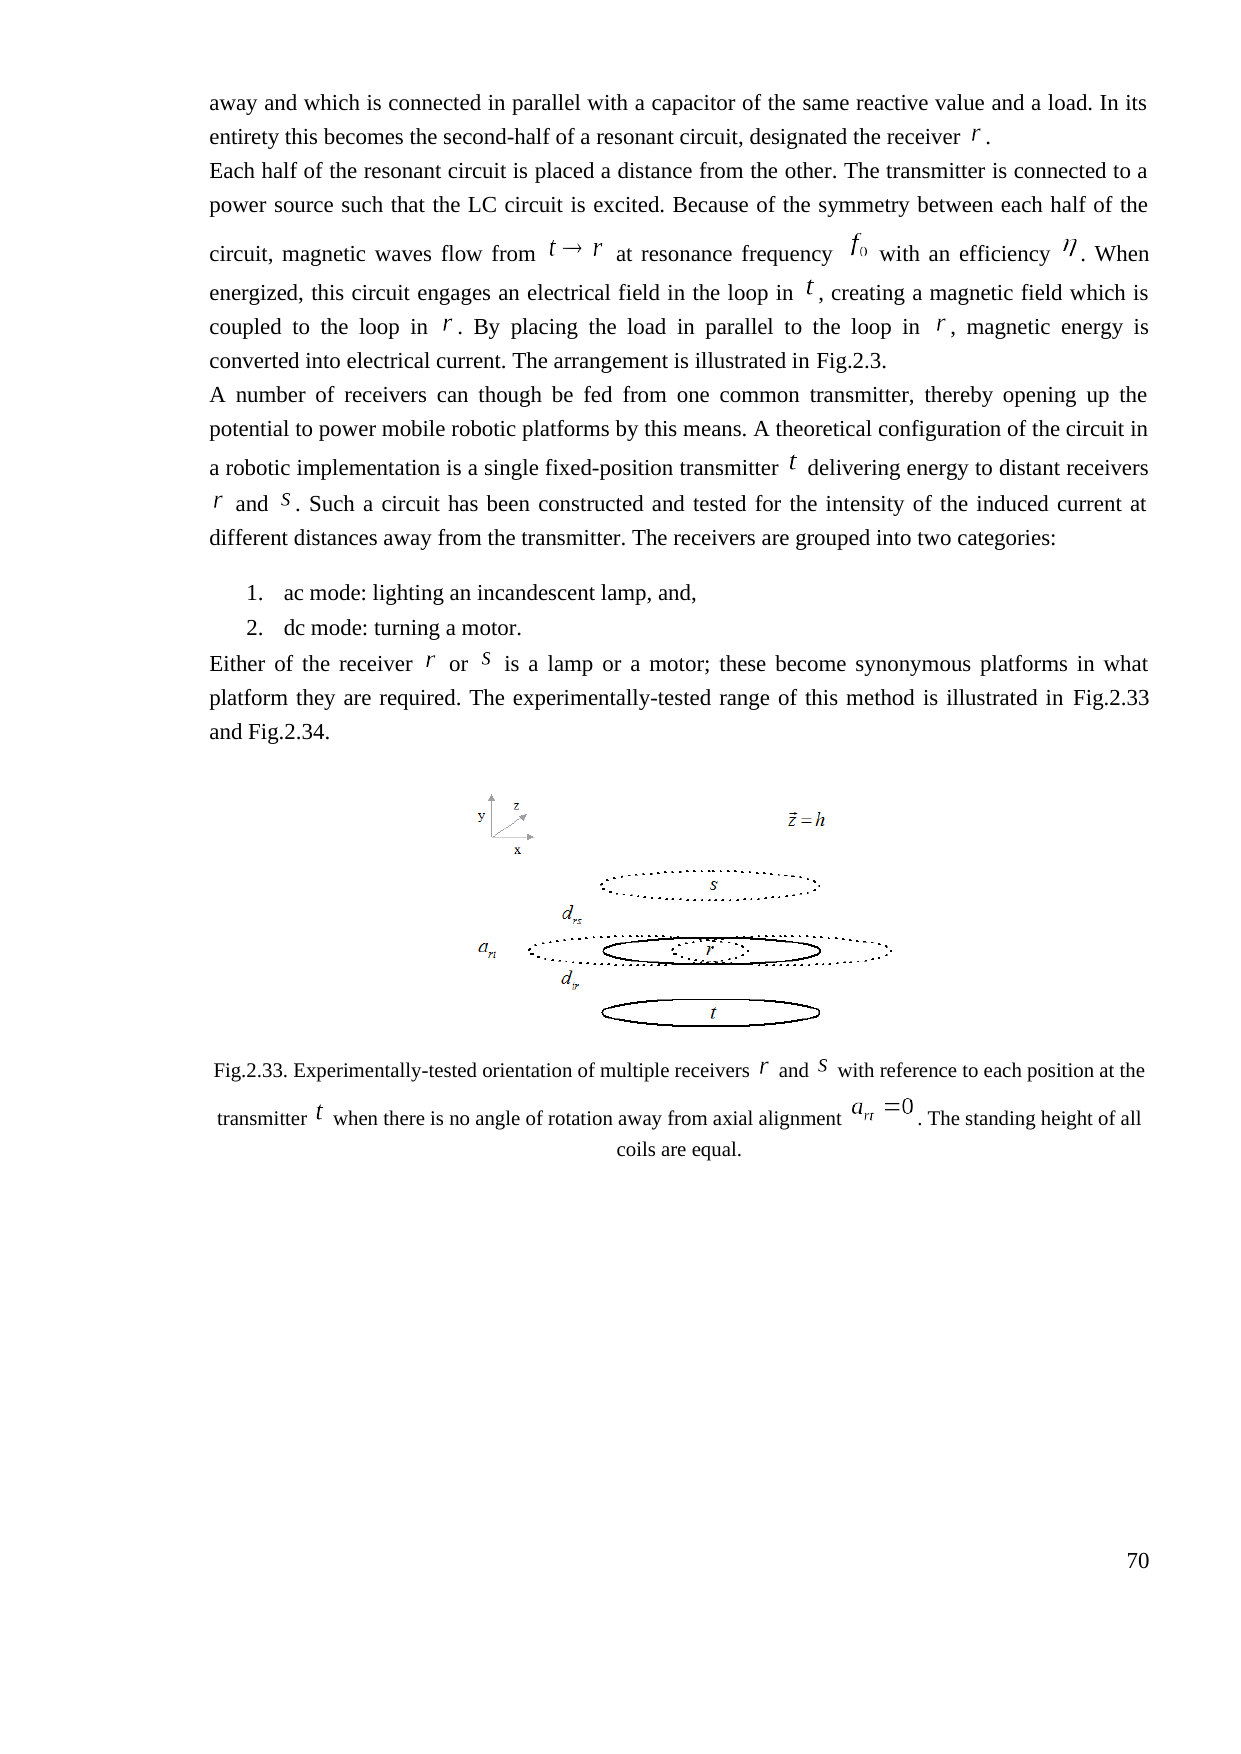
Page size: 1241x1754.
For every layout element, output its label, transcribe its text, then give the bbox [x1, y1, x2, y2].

text A number of receivers can though be fed from one common transmitter, thereby opening up the potential to power mobile robotic platforms by this means. A theoretical configuration of the circuit in a robotic implementation is a single fixed-position transmitter delivering energy to distant receivers and . Such a circuit has been constructed and tested for the intensity of the induced current at different distances away from the transmitter. The receivers are grouped into two categories: [209, 381, 1149, 551]
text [209, 89, 1149, 149]
picture [467, 781, 907, 1047]
list dc mode: turning a motor. [246, 613, 1149, 640]
list ac mode: lighting an incandescent lamp, and, [246, 579, 1149, 606]
